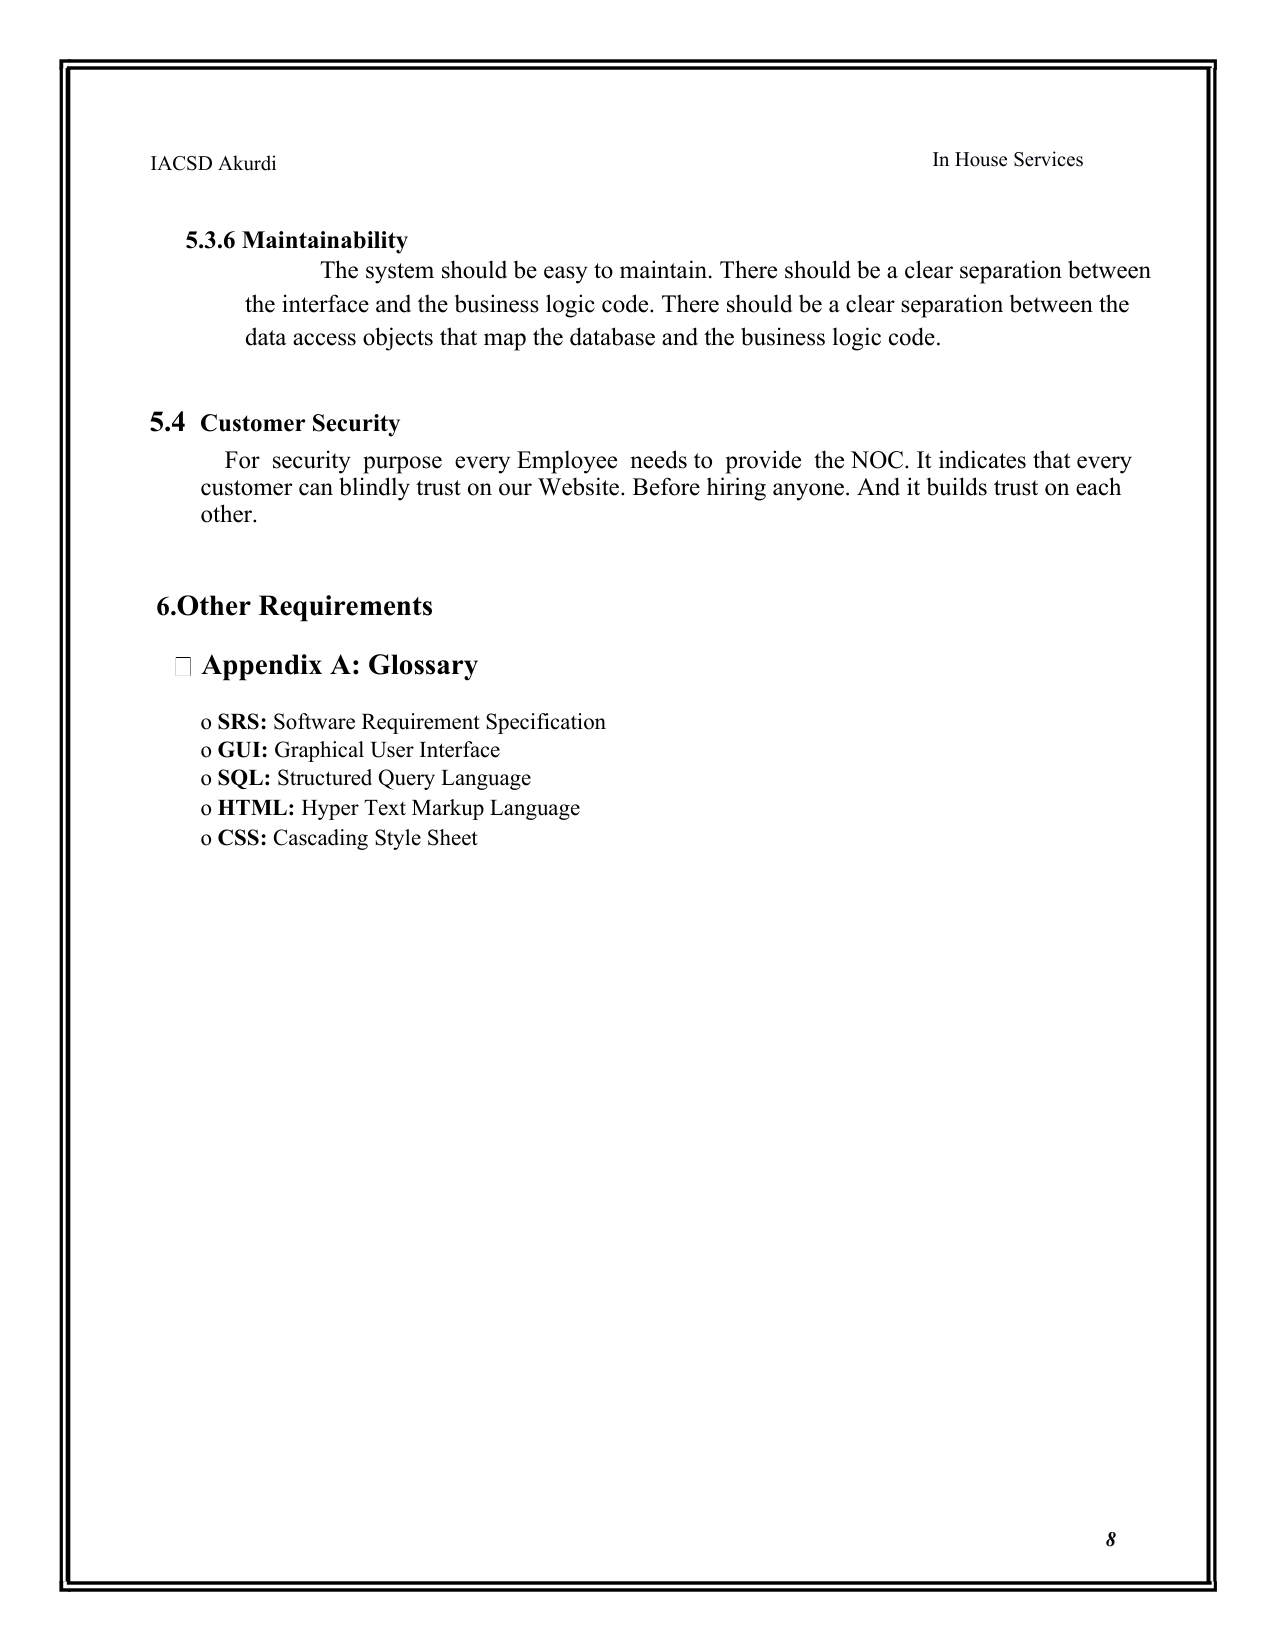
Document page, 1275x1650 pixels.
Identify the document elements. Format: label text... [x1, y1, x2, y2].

list the interface and the business logic code. There should be a clear separation between the [245, 290, 1268, 317]
list o SRS: Software Requirement Specification [200, 709, 673, 734]
list customer can blindly trust on our Website. Before hiring anyone. And it builds trust on each [200, 474, 1273, 501]
picture [1204, 317, 1218, 447]
list Customer Security [222, 409, 448, 437]
list 5.4 [149, 405, 222, 438]
list o GUI: Graphical User Interface [200, 737, 557, 763]
picture [57, 57, 1218, 1593]
list For security purpose every Employee needs to provide the NOC. It indicates that every [224, 447, 1272, 474]
list IACSD Akurdi [150, 152, 320, 175]
list 5.3.6 Maintainability [185, 226, 468, 254]
list In House Services [932, 148, 1121, 171]
list other. [200, 501, 298, 528]
list 8 [1105, 1528, 1140, 1551]
picture [171, 649, 217, 682]
list o SQL: Structured Query Language [200, 765, 589, 791]
list The system should be easy to maintain. There should be a clear separation between [320, 256, 1263, 284]
list 6.Other Requirements [156, 590, 493, 622]
list Appendix A: Glossary [201, 648, 537, 681]
list o HTML: Hyper Text Markup Language [200, 795, 644, 821]
list data access objects that map the database and the business logic code. [245, 323, 1045, 351]
picture [1204, 284, 1218, 290]
list o CSS: Cascading Style Sheet [200, 825, 531, 851]
